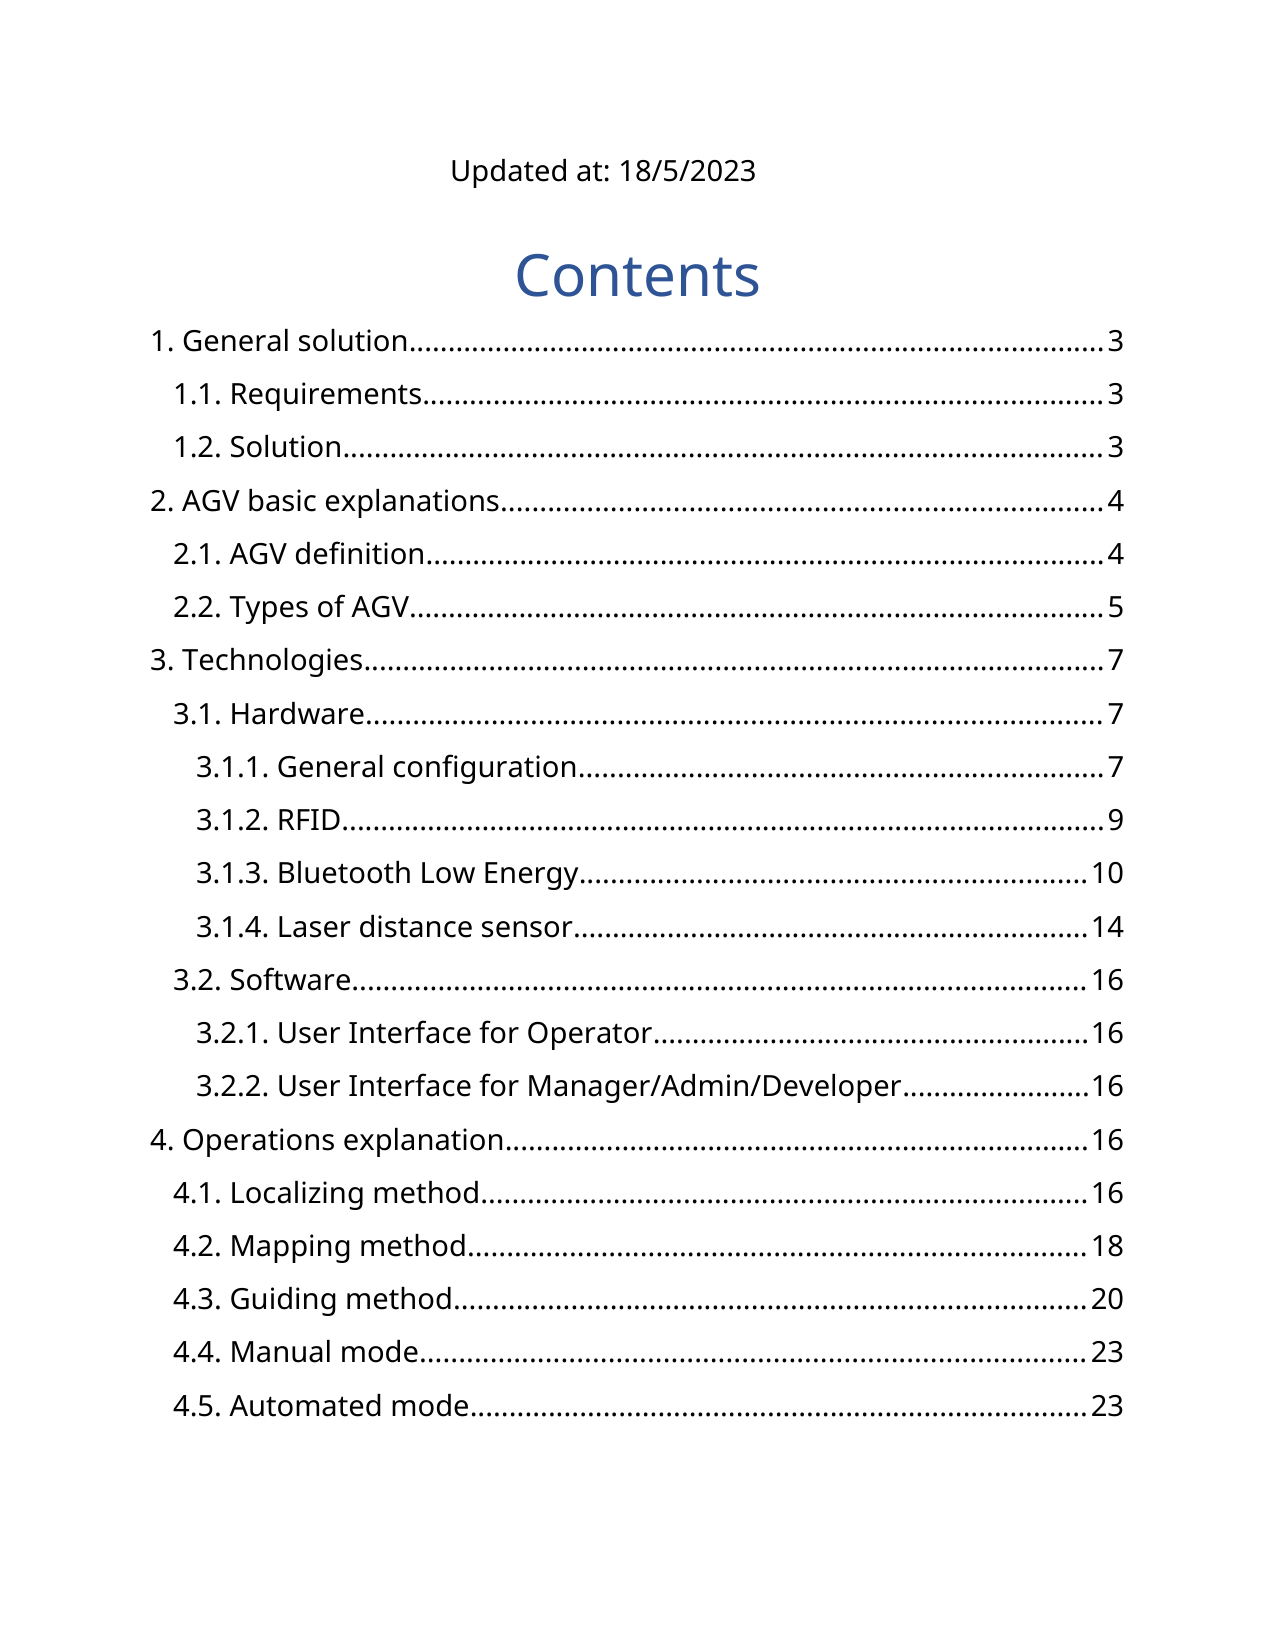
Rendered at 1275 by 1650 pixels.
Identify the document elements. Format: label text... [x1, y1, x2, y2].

text Updated at: 18/5/2023 [150, 150, 1125, 190]
